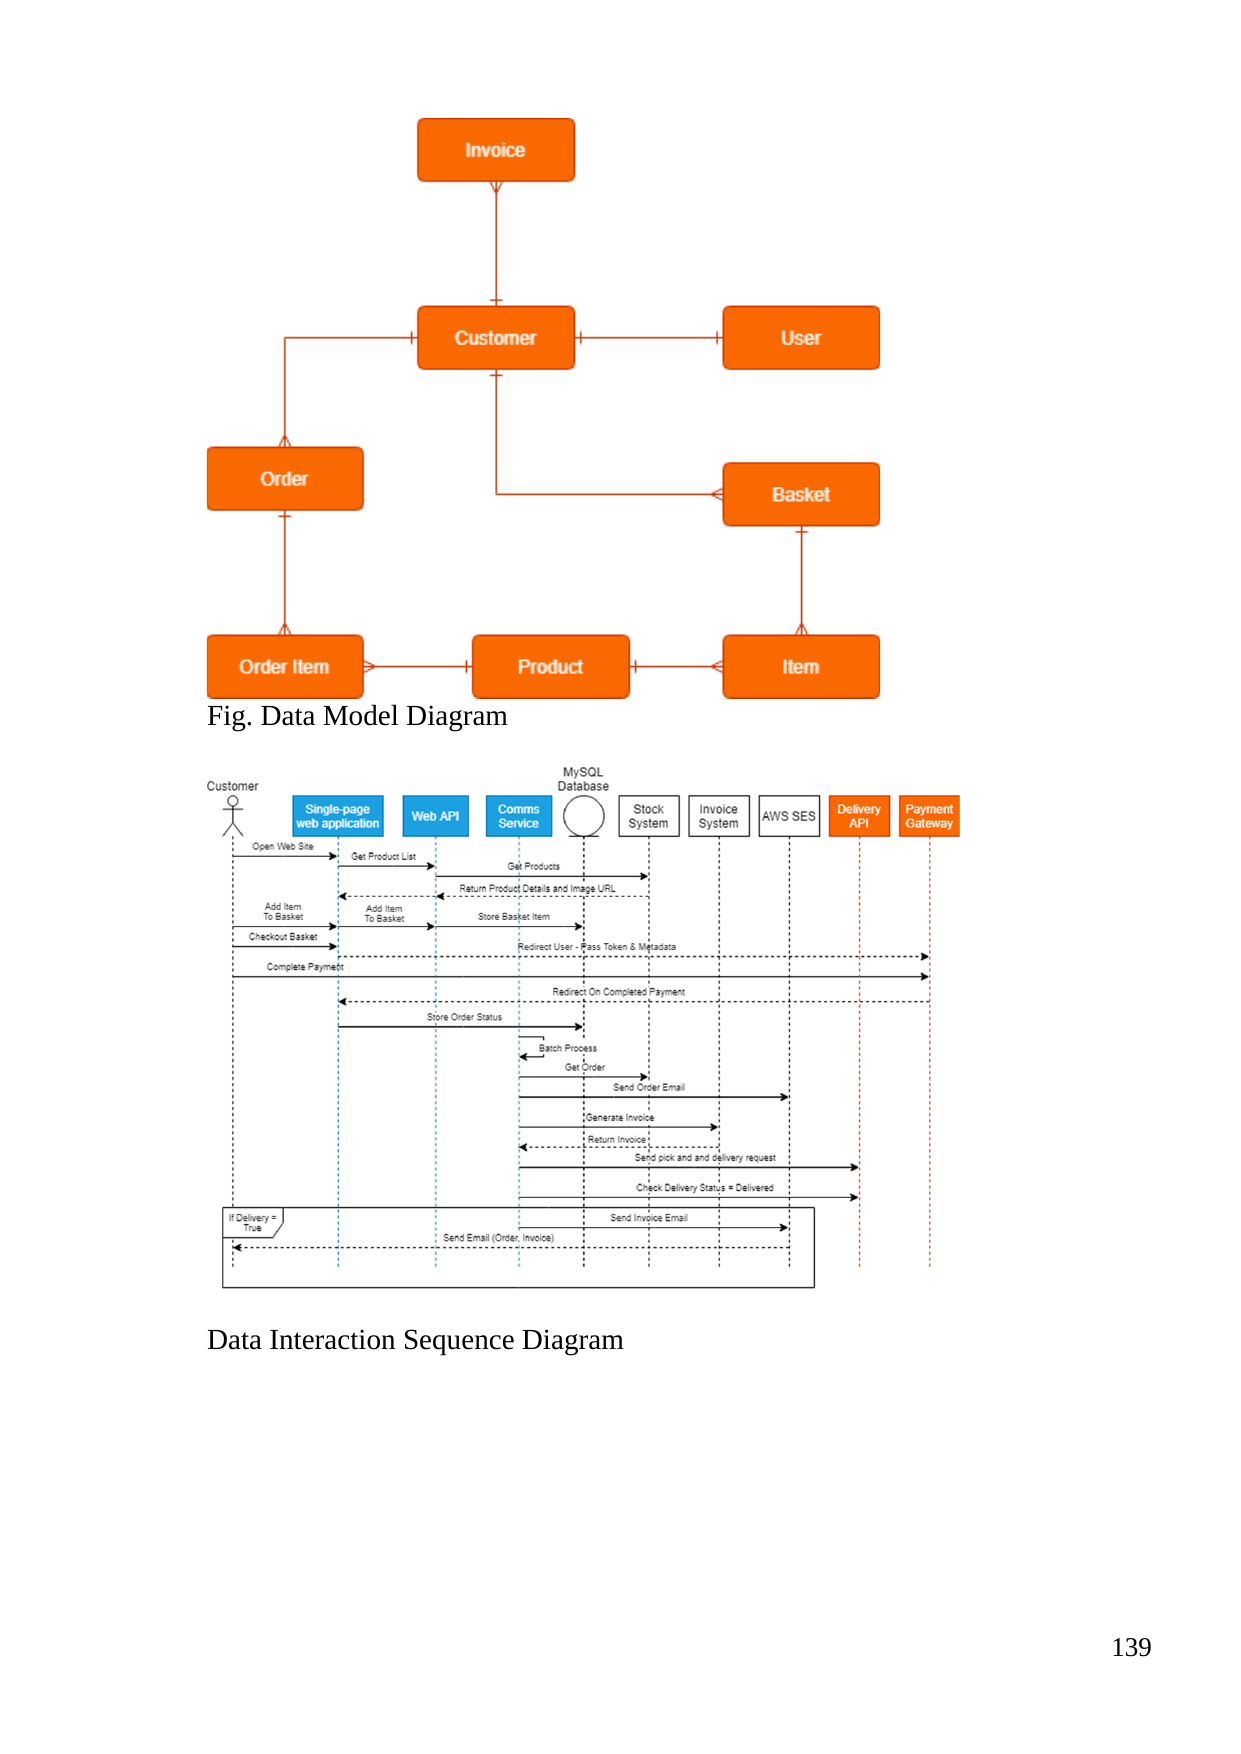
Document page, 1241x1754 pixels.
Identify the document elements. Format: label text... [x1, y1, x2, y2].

picture [206, 118, 881, 699]
picture [206, 765, 960, 1289]
text Fig. Data Model Diagram [207, 698, 1152, 732]
text Data Interaction Sequence Diagram [207, 1322, 1152, 1356]
